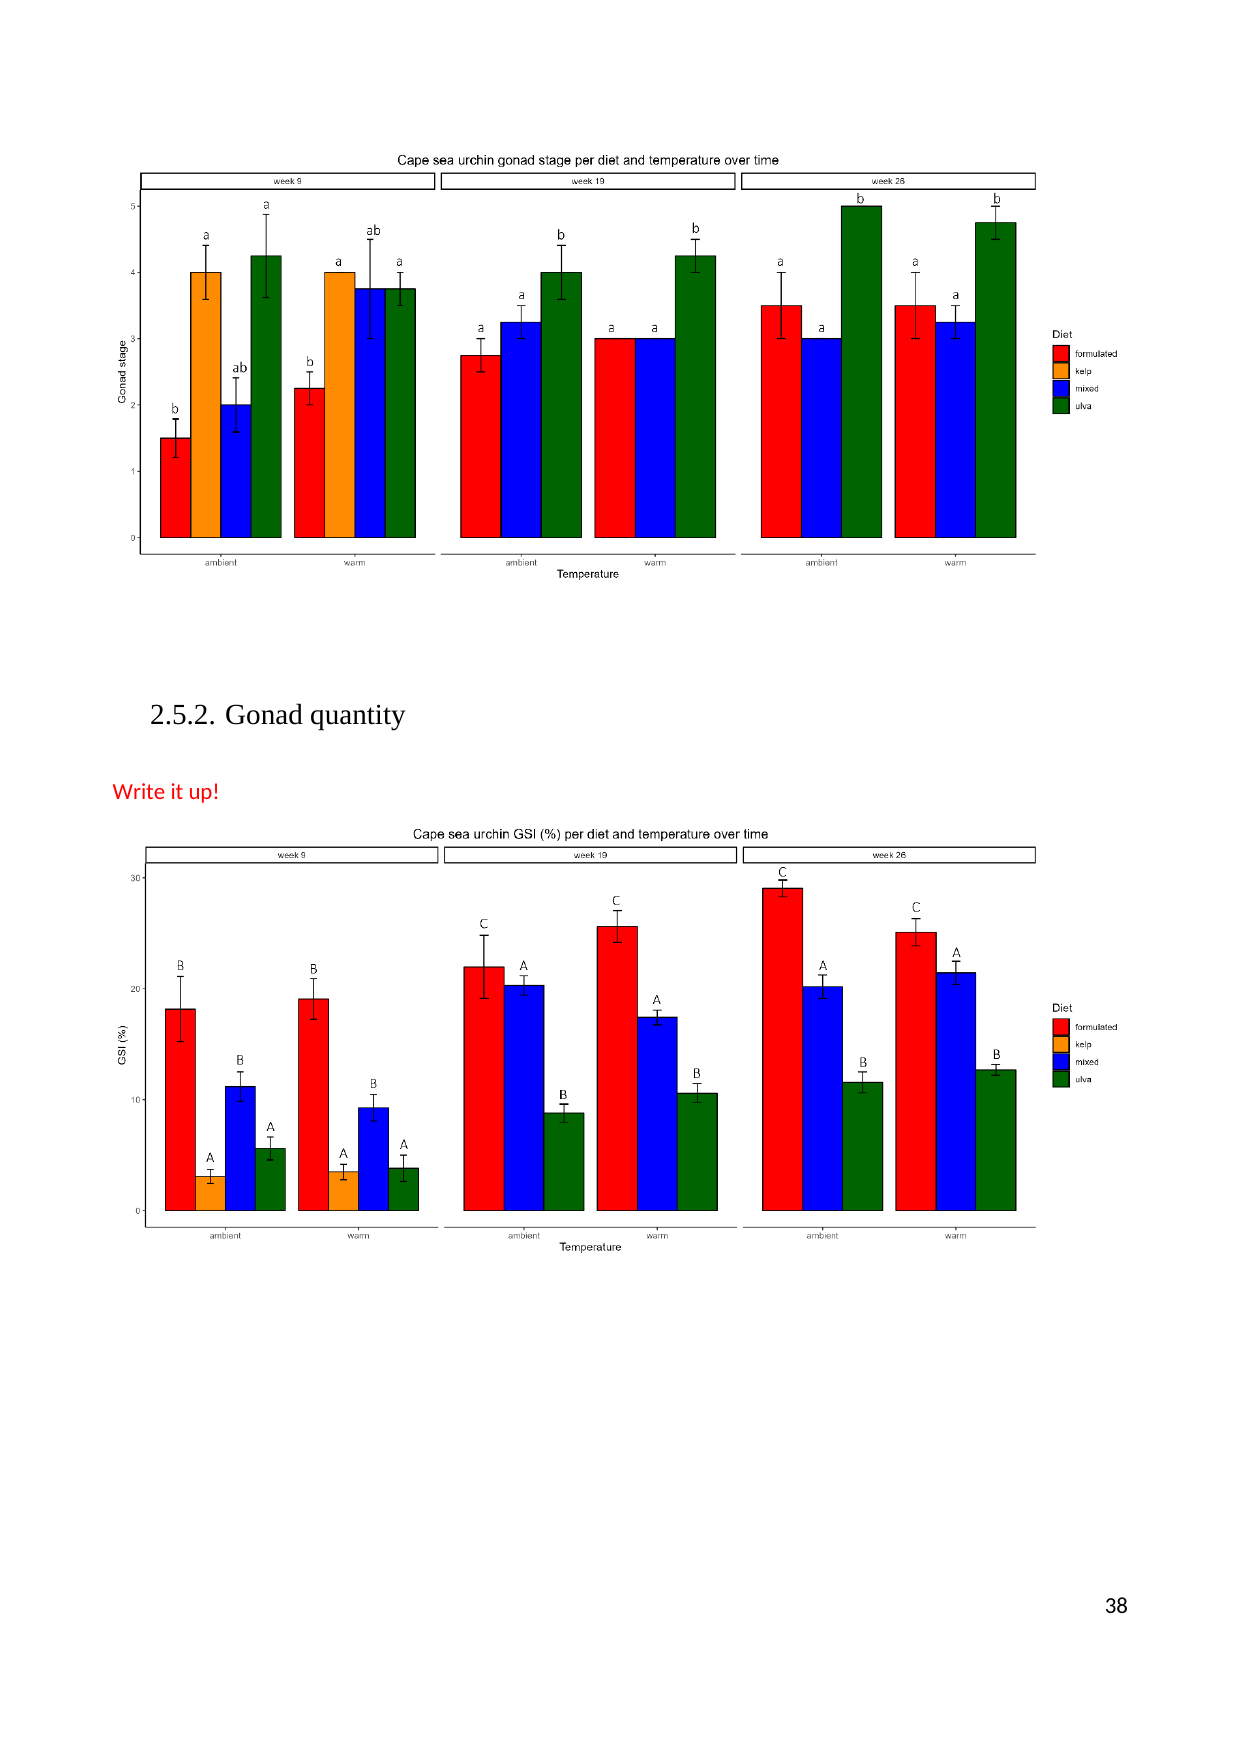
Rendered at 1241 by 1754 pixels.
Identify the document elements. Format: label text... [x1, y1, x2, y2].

subtitle Gonad quantity [150, 697, 1128, 730]
picture [112, 150, 1128, 585]
text Write it up! [112, 777, 1128, 805]
picture [112, 824, 1128, 1258]
